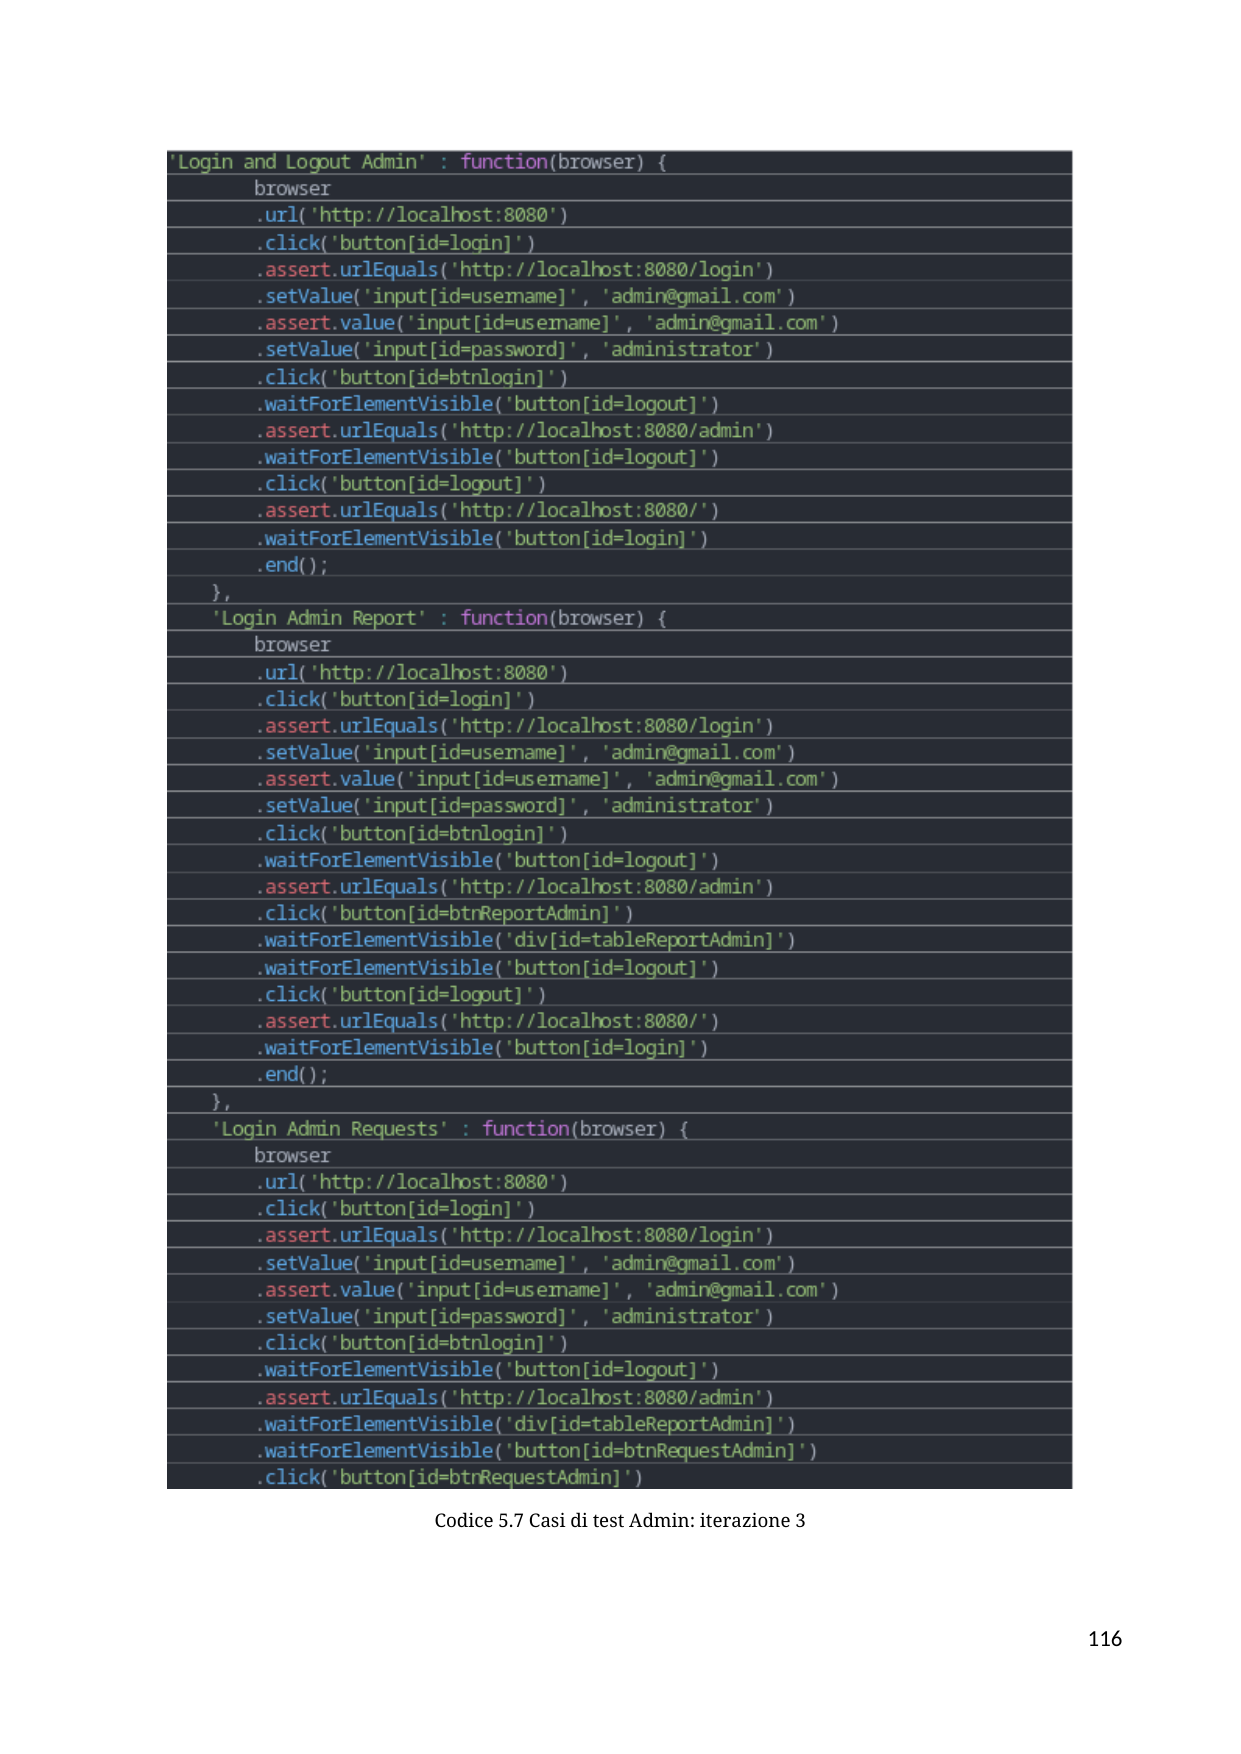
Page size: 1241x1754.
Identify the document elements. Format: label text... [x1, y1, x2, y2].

text Codice 5.7 Casi di test Admin: iterazione 3 [118, 1507, 1122, 1533]
